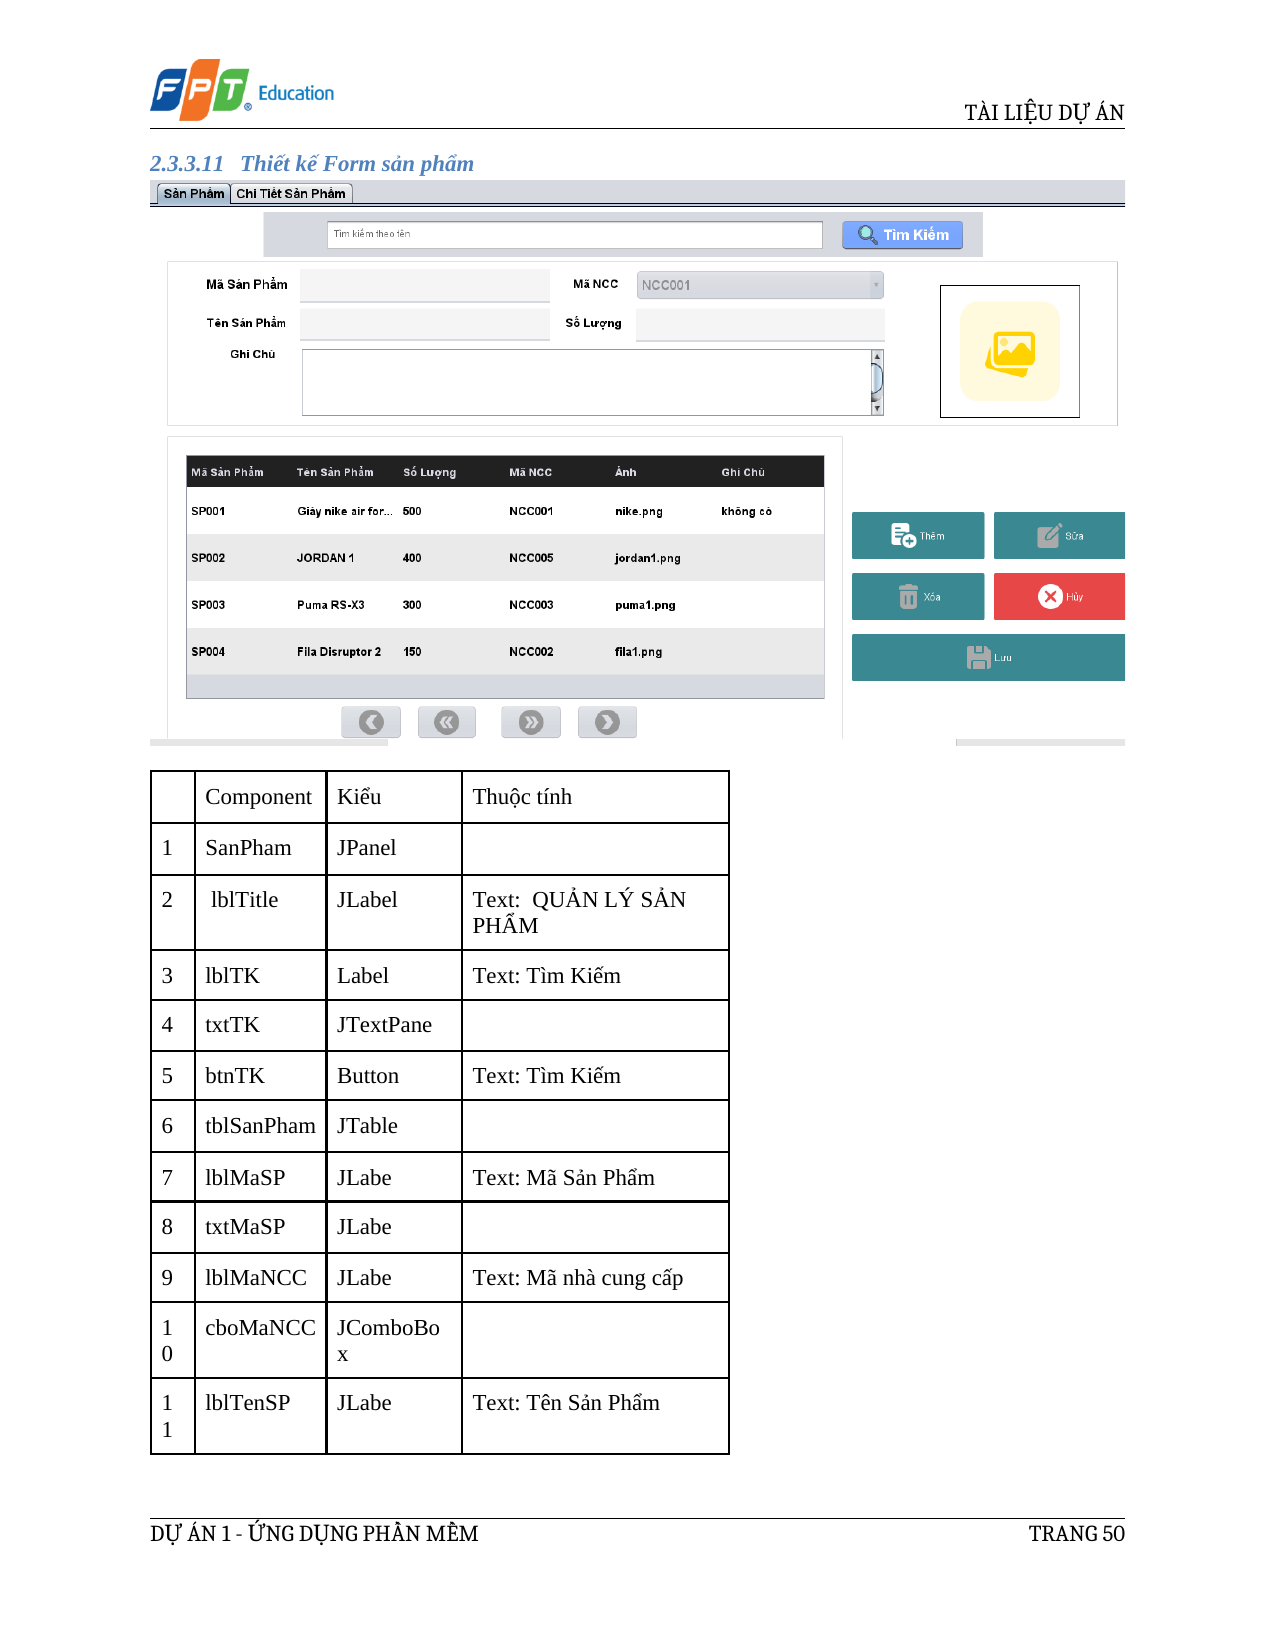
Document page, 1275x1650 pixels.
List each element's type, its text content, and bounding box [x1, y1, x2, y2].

table_header Kiểu [328, 772, 461, 822]
picture [150, 180, 1125, 746]
table_cell [463, 1203, 728, 1252]
table_cell Text: Tìm Kiếm [463, 951, 728, 998]
table_cell btnTK [196, 1052, 325, 1099]
table_cell 5 [152, 1052, 194, 1099]
table_cell [463, 1001, 728, 1050]
table_cell [463, 1101, 728, 1151]
table_cell 10 [152, 1303, 194, 1377]
table_cell 4 [152, 1001, 194, 1050]
table_cell lblTitle [196, 876, 325, 949]
subtitle Thiết kế Form sản phẩm [150, 150, 1125, 176]
table_cell JLabel [328, 876, 461, 949]
table_cell Text: Mã Sản Phẩm [463, 1153, 728, 1200]
table_cell lblTK [196, 951, 325, 998]
table_cell txtTK [196, 1001, 325, 1050]
table_cell Text: Mã nhà cung cấp [463, 1254, 728, 1301]
table_header Thuộc tính [463, 772, 728, 822]
table_cell Text: Tìm Kiếm [463, 1052, 728, 1099]
table_cell JComboBox [328, 1303, 461, 1377]
table_header Component [196, 772, 325, 822]
table_cell SanPham [196, 824, 325, 873]
table_cell 1 [152, 824, 194, 873]
table_cell JLabe [328, 1254, 461, 1301]
table_cell Text: QUẢN LÝ SẢN PHẨM [463, 876, 728, 949]
table_cell lblMaNCC [196, 1254, 325, 1301]
table_cell 8 [152, 1203, 194, 1252]
table_cell Text: Tên Sản Phẩm [463, 1379, 728, 1452]
table_cell txtMaSP [196, 1203, 325, 1252]
table_cell JLabe [328, 1203, 461, 1252]
table_cell [463, 1303, 728, 1377]
table_cell 11 [152, 1379, 194, 1452]
table_cell tblSanPham [196, 1101, 325, 1151]
table_cell 7 [152, 1153, 194, 1200]
table_cell 9 [152, 1254, 194, 1301]
table_cell lblMaSP [196, 1153, 325, 1200]
table_cell 2 [152, 876, 194, 949]
table_cell 3 [152, 951, 194, 998]
table_cell Button [328, 1052, 461, 1099]
picture [150, 59, 336, 121]
table_cell 6 [152, 1101, 194, 1151]
table_header [152, 772, 194, 822]
table_cell cboMaNCC [196, 1303, 325, 1377]
table_cell Label [328, 951, 461, 998]
table_cell [463, 824, 728, 873]
table_cell JTextPane [328, 1001, 461, 1050]
table_cell JLabe [328, 1379, 461, 1452]
table_cell JLabe [328, 1153, 461, 1200]
table_cell JPanel [328, 824, 461, 873]
table_cell lblTenSP [196, 1379, 325, 1452]
table_cell JTable [328, 1101, 461, 1151]
